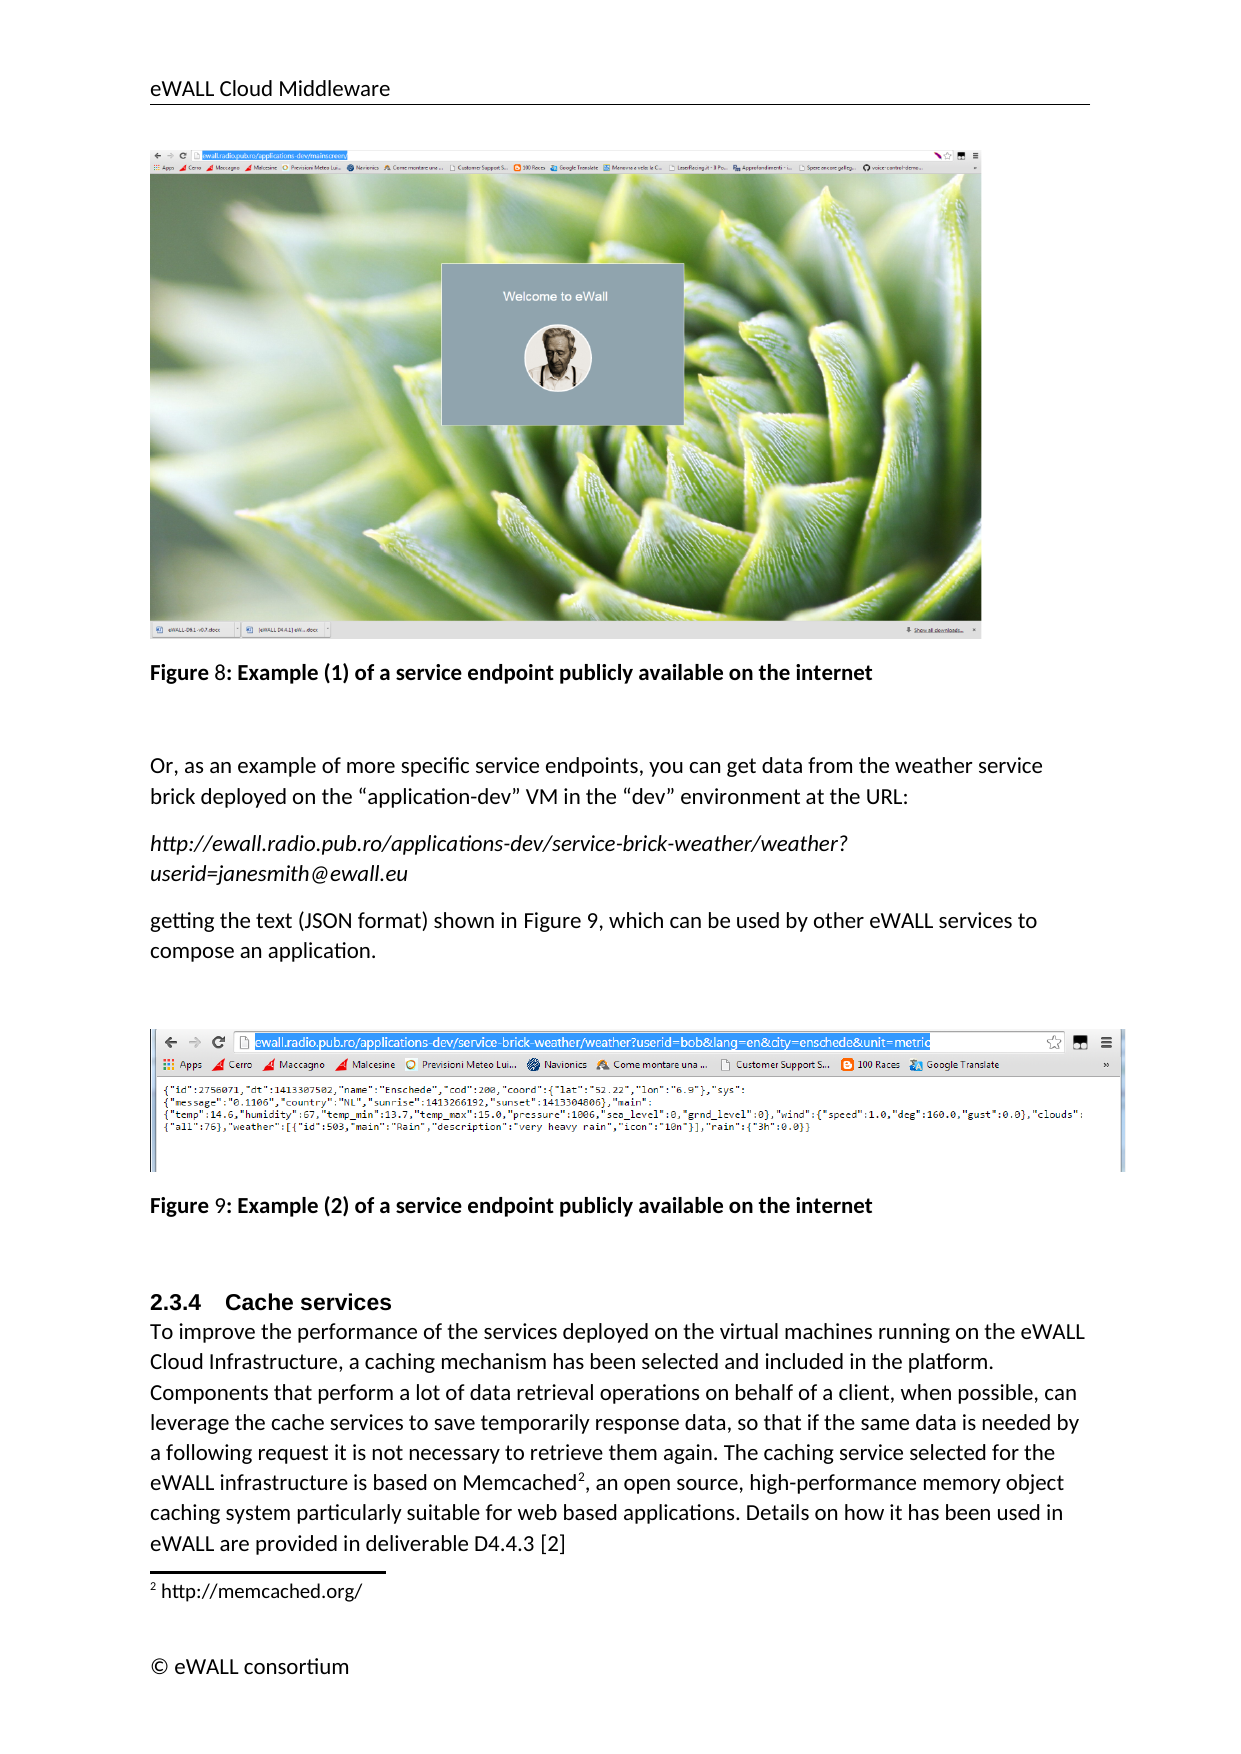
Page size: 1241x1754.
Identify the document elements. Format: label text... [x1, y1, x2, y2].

text Figure 8: Example (1) of a service endpoint publicly available on the internet [150, 658, 1090, 686]
text Or, as an example of more specific service endpoints, you can get data from the weather service brick deployed on the “application-dev” VM in the “dev” environment at the URL: [150, 752, 1090, 810]
text getting the text (JSON format) shown in Figure 9, which can be used by other eWALL services to compose an application. [150, 906, 1090, 964]
text To improve the performance of the services deployed on the virtual machines running on the eWALL Cloud Infrastructure, a caching mechanism has been selected and included in the platform. Components that perform a lot of data retrieval operations on behalf of a client, when possible, can leverage the cache services to save temporarily response data, so that if the same data is needed by a following request it is not necessary to retrieve them again. The caching service selected for the eWALL infrastructure is based on Memcached, an open source, high-performance memory object caching system particularly suitable for web based applications. Details on how it has been used in eWALL are provided in deliverable D4.4.3 [150, 1317, 1090, 1557]
picture [150, 1029, 1125, 1172]
text Figure 9: Example (2) of a service endpoint publicly available on the internet [150, 1191, 1090, 1219]
subtitle Cache services [150, 1289, 1090, 1315]
text http://ewall.radio.pub.ro/applications-dev/service-brick-weather/weather?userid=janesmith@ewall.eu [150, 829, 1090, 887]
picture [150, 150, 982, 639]
